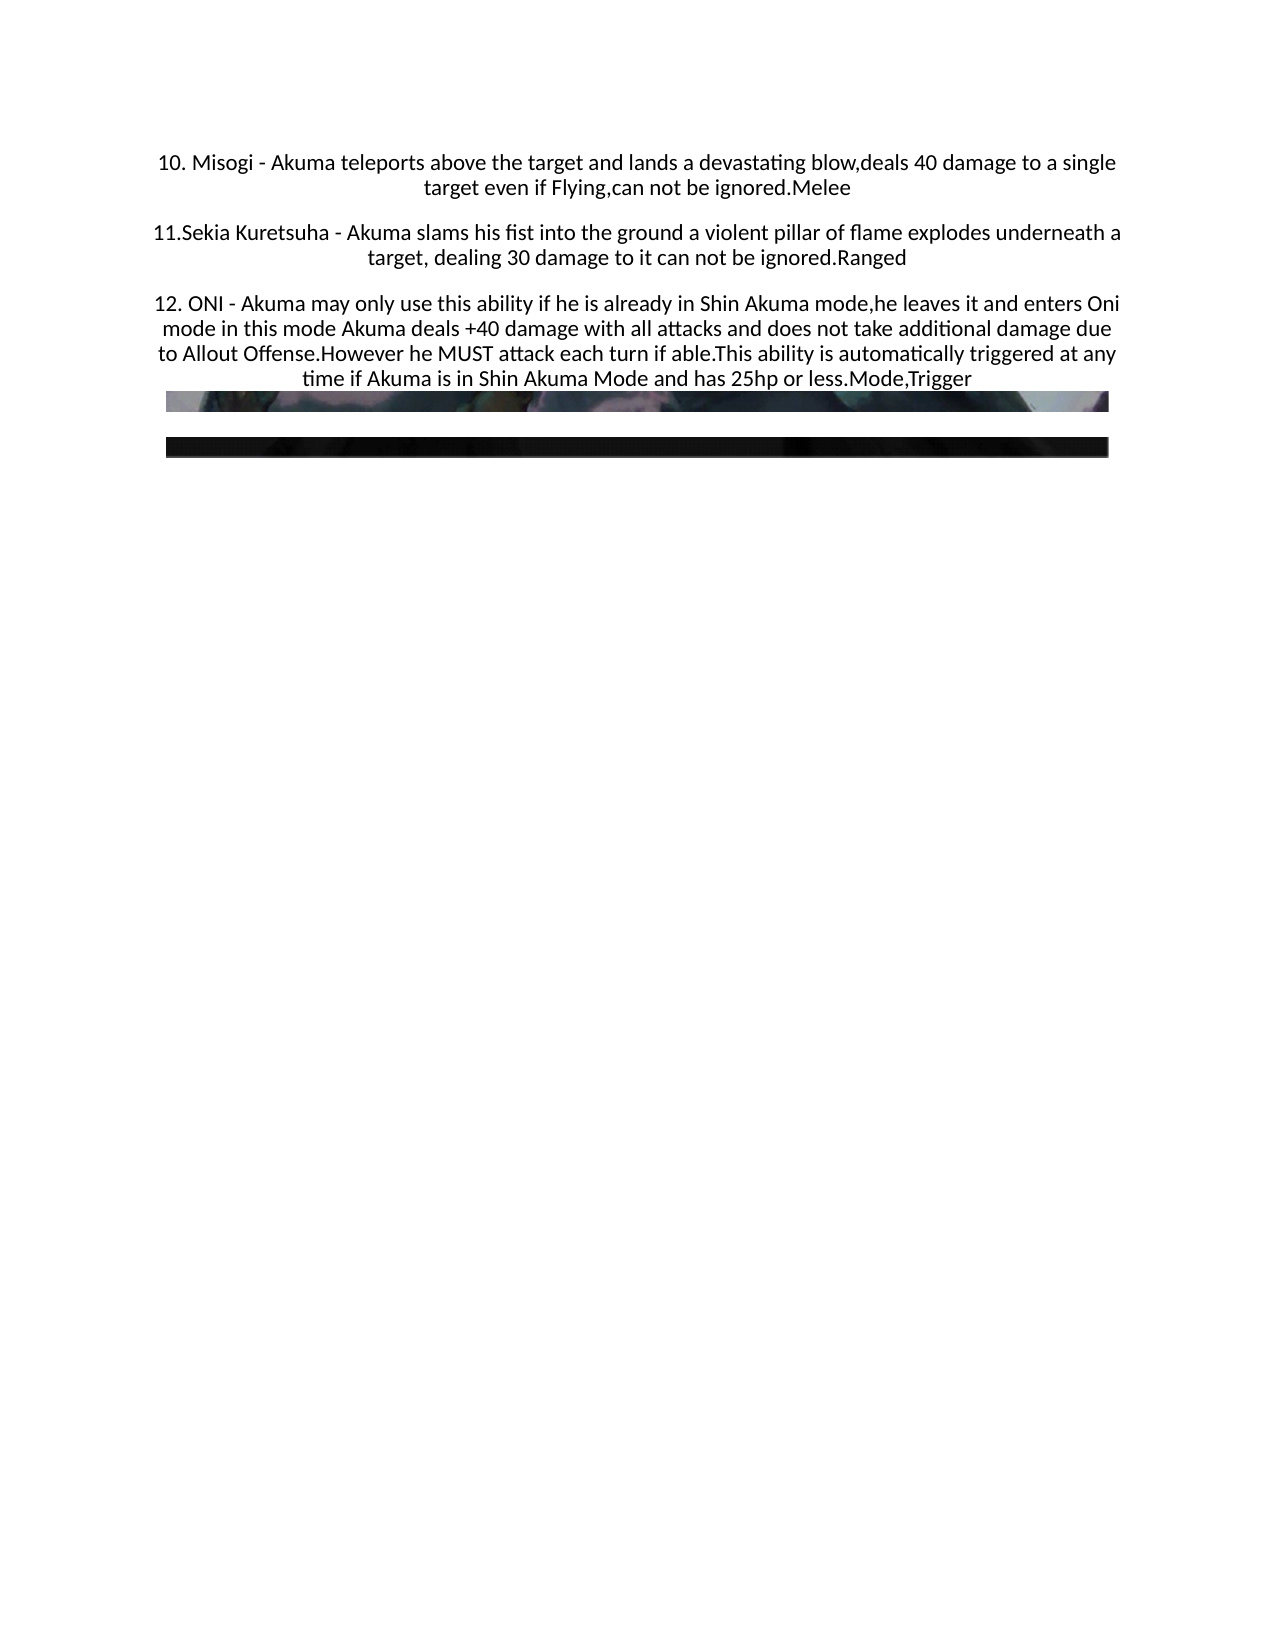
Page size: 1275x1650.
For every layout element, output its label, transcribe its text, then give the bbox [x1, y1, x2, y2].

text 10. Misogi - Akuma teleports above the target and lands a devastating blow,deals 40 damage to a single target even if Flying,can not be ignored.Melee [150, 150, 1125, 200]
text 11.Sekia Kuretsuha - Akuma slams his fist into the ground a violent pillar of flame explodes underneath a target, dealing 30 damage to it can not be ignored.Ranged [150, 221, 1125, 271]
text 12. ONI - Akuma may only use this ability if he is already in Shin Akuma mode,he leaves it and enters Oni mode in this mode Akuma deals +40 damage with all attacks and does not take additional damage due to Allout Offense.However he MUST attack each turn if able.This ability is automatically triggered at any time if Akuma is in Shin Akuma Mode and has 25hp or less.Mode,Trigger [150, 292, 1125, 392]
